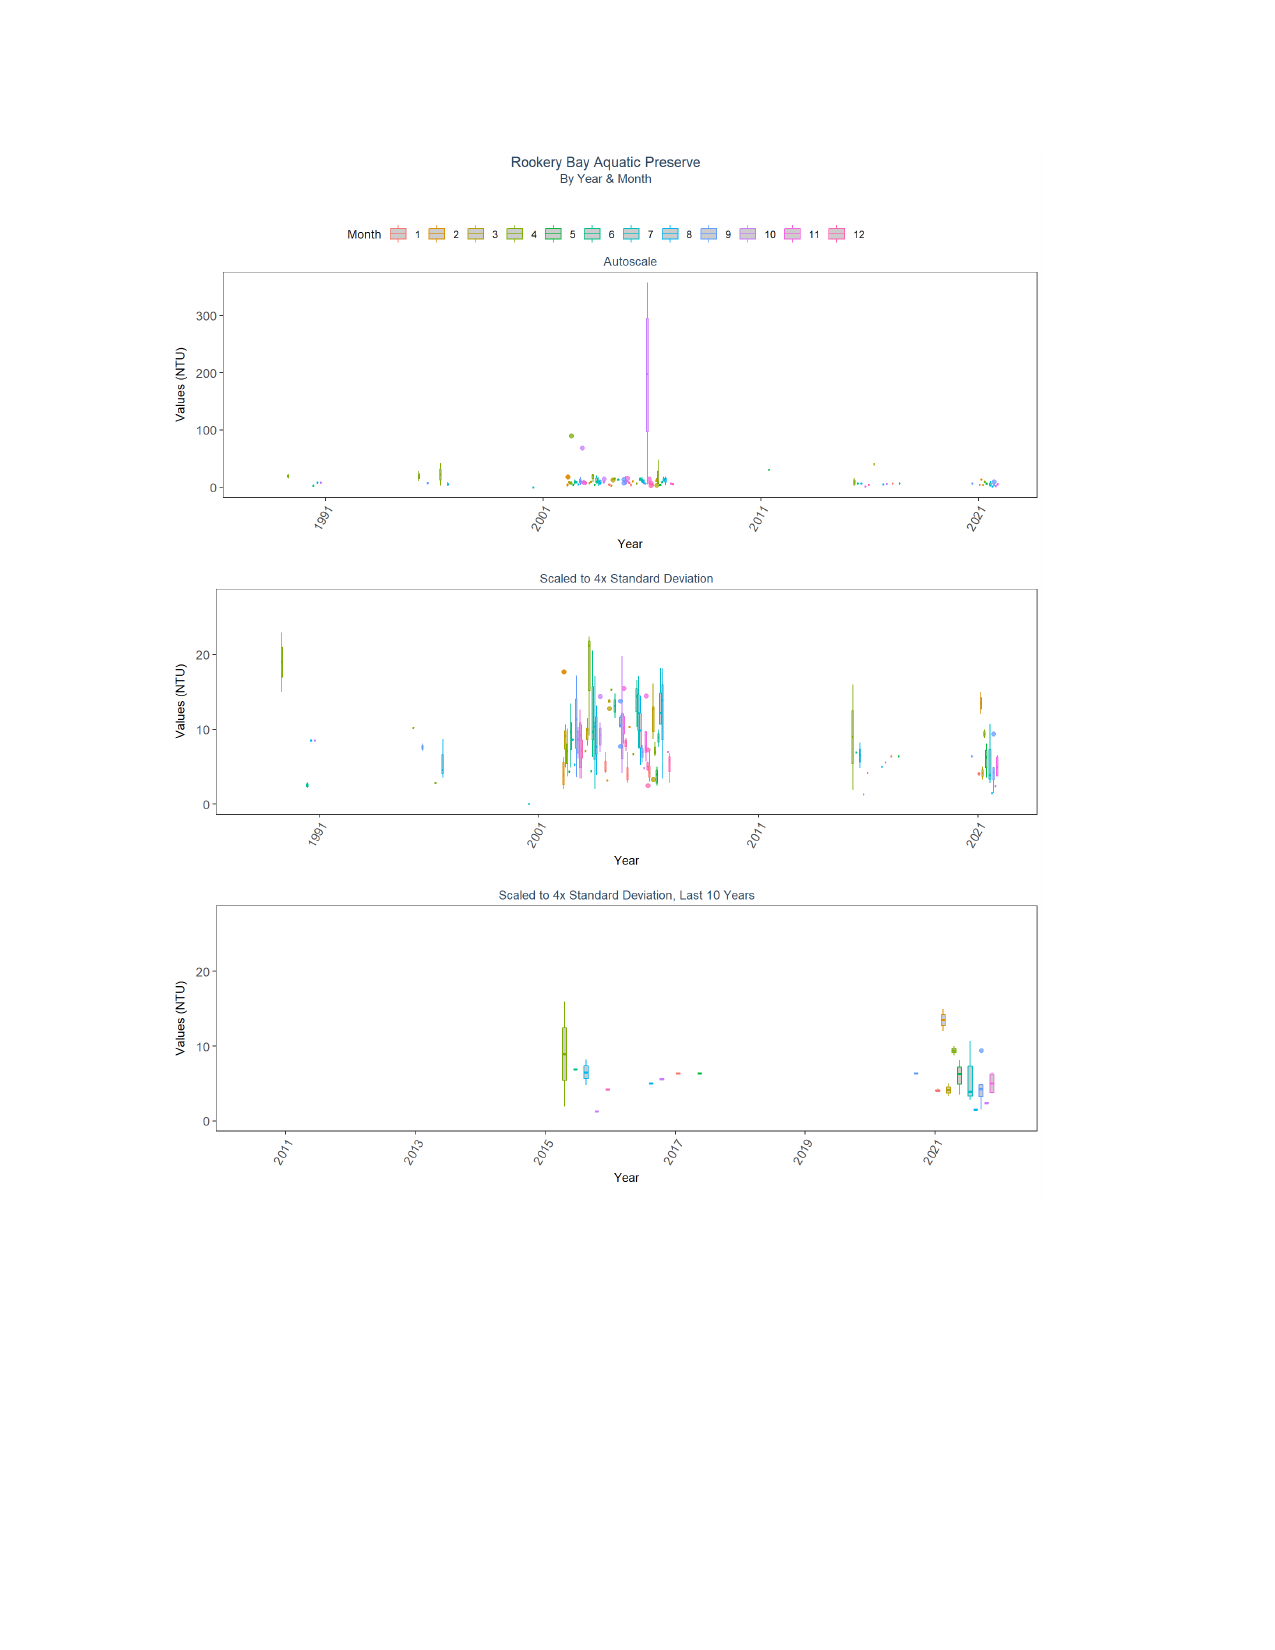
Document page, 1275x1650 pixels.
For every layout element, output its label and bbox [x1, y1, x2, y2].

picture [168, 150, 1044, 1200]
